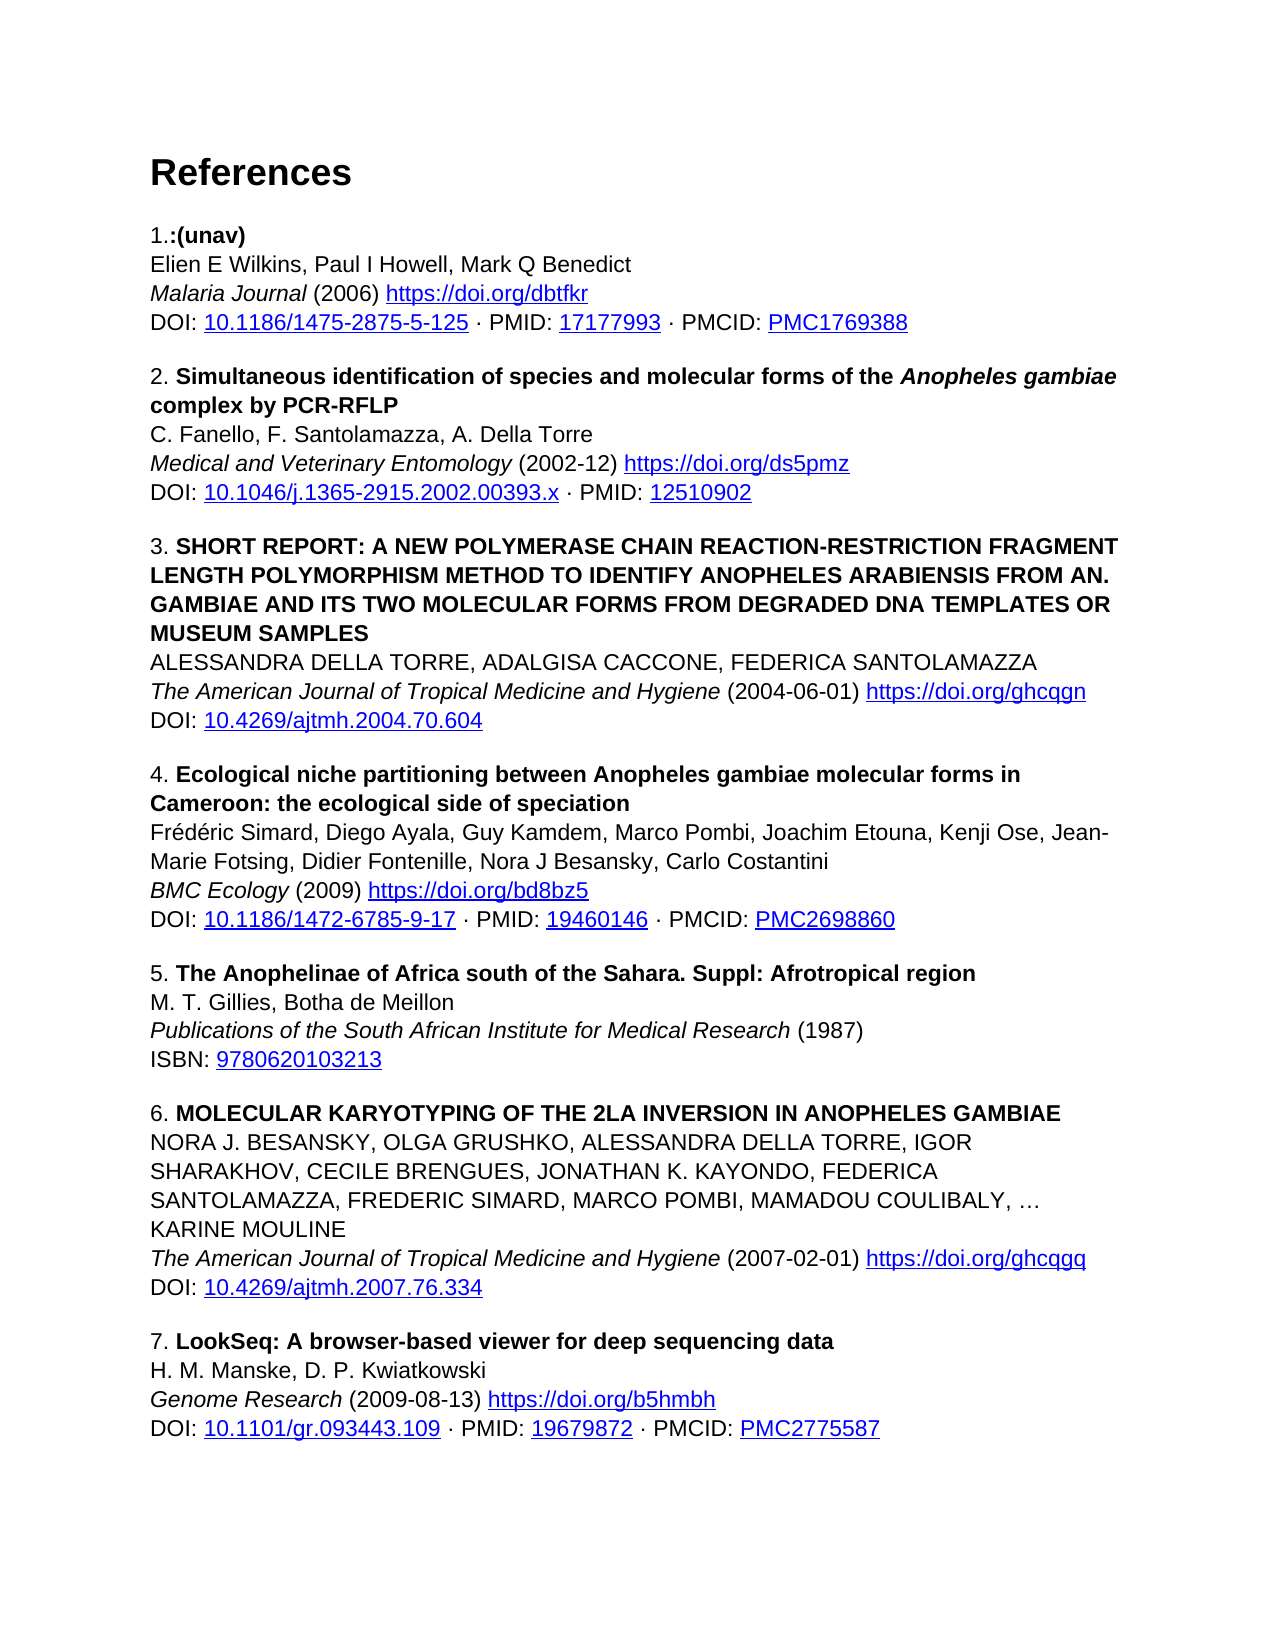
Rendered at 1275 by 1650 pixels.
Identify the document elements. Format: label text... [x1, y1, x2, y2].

subtitle References [150, 150, 1125, 193]
text 3. SHORT REPORT: A NEW POLYMERASE CHAIN REACTION-RESTRICTION FRAGMENT LENGTH POLYMORPHISM METHOD TO IDENTIFY ANOPHELES ARABIENSIS FROM AN. GAMBIAE AND ITS TWO MOLECULAR FORMS FROM DEGRADED DNA TEMPLATES OR MUSEUM SAMPLES ALESSANDRA DELLA TORRE, ADALGISA CACCONE, FEDERICA SANTOLAMAZZA The American Journal of Tropical Medicine and Hygiene (2004-06-01) https://doi.org/ghcqgn DOI: 10.4269/ajtmh.2004.70.604 [150, 533, 1125, 733]
text 4. Ecological niche partitioning between Anopheles gambiae molecular forms in Cameroon: the ecological side of speciation Frédéric Simard, Diego Ayala, Guy Kamdem, Marco Pombi, Joachim Etouna, Kenji Ose, Jean-Marie Fotsing, Didier Fontenille, Nora J Besansky, Carlo Costantini BMC Ecology (2009) https://doi.org/bd8bz5 DOI: 10.1186/1472-6785-9-17 · PMID: 19460146 · PMCID: PMC2698860 [150, 761, 1125, 932]
text 7. LookSeq: A browser-based viewer for deep sequencing data H. M. Manske, D. P. Kwiatkowski Genome Research (2009-08-13) https://doi.org/b5hmbh DOI: 10.1101/gr.093443.109 · PMID: 19679872 · PMCID: PMC2775587 [150, 1328, 1125, 1441]
text 6. MOLECULAR KARYOTYPING OF THE 2LA INVERSION IN ANOPHELES GAMBIAE NORA J. BESANSKY, OLGA GRUSHKO, ALESSANDRA DELLA TORRE, IGOR SHARAKHOV, CECILE BRENGUES, JONATHAN K. KAYONDO, FEDERICA SANTOLAMAZZA, FREDERIC SIMARD, MARCO POMBI, MAMADOU COULIBALY, … KARINE MOULINE The American Journal of Tropical Medicine and Hygiene (2007-02-01) https://doi.org/ghcqgq DOI: 10.4269/ajtmh.2007.76.334 [150, 1100, 1125, 1300]
text 5. The Anophelinae of Africa south of the Sahara. Suppl: Afrotropical region M. T. Gillies, Botha de Meillon Publications of the South African Institute for Medical Research (1987) ISBN: 9780620103213 [150, 959, 1125, 1073]
text 2. Simultaneous identification of species and molecular forms of the Anopheles gambiae complex by PCR-RFLP C. Fanello, F. Santolamazza, A. Della Torre Medical and Veterinary Entomology (2002-12) https://doi.org/ds5pmz DOI: 10.1046/j.1365-2915.2002.00393.x · PMID: 12510902 [150, 363, 1125, 505]
text 1.:(unav) Elien E Wilkins, Paul I Howell, Mark Q Benedict Malaria Journal (2006) https://doi.org/dbtfkr DOI: 10.1186/1475-2875-5-125 · PMID: 17177993 · PMCID: PMC1769388 [150, 222, 1125, 336]
